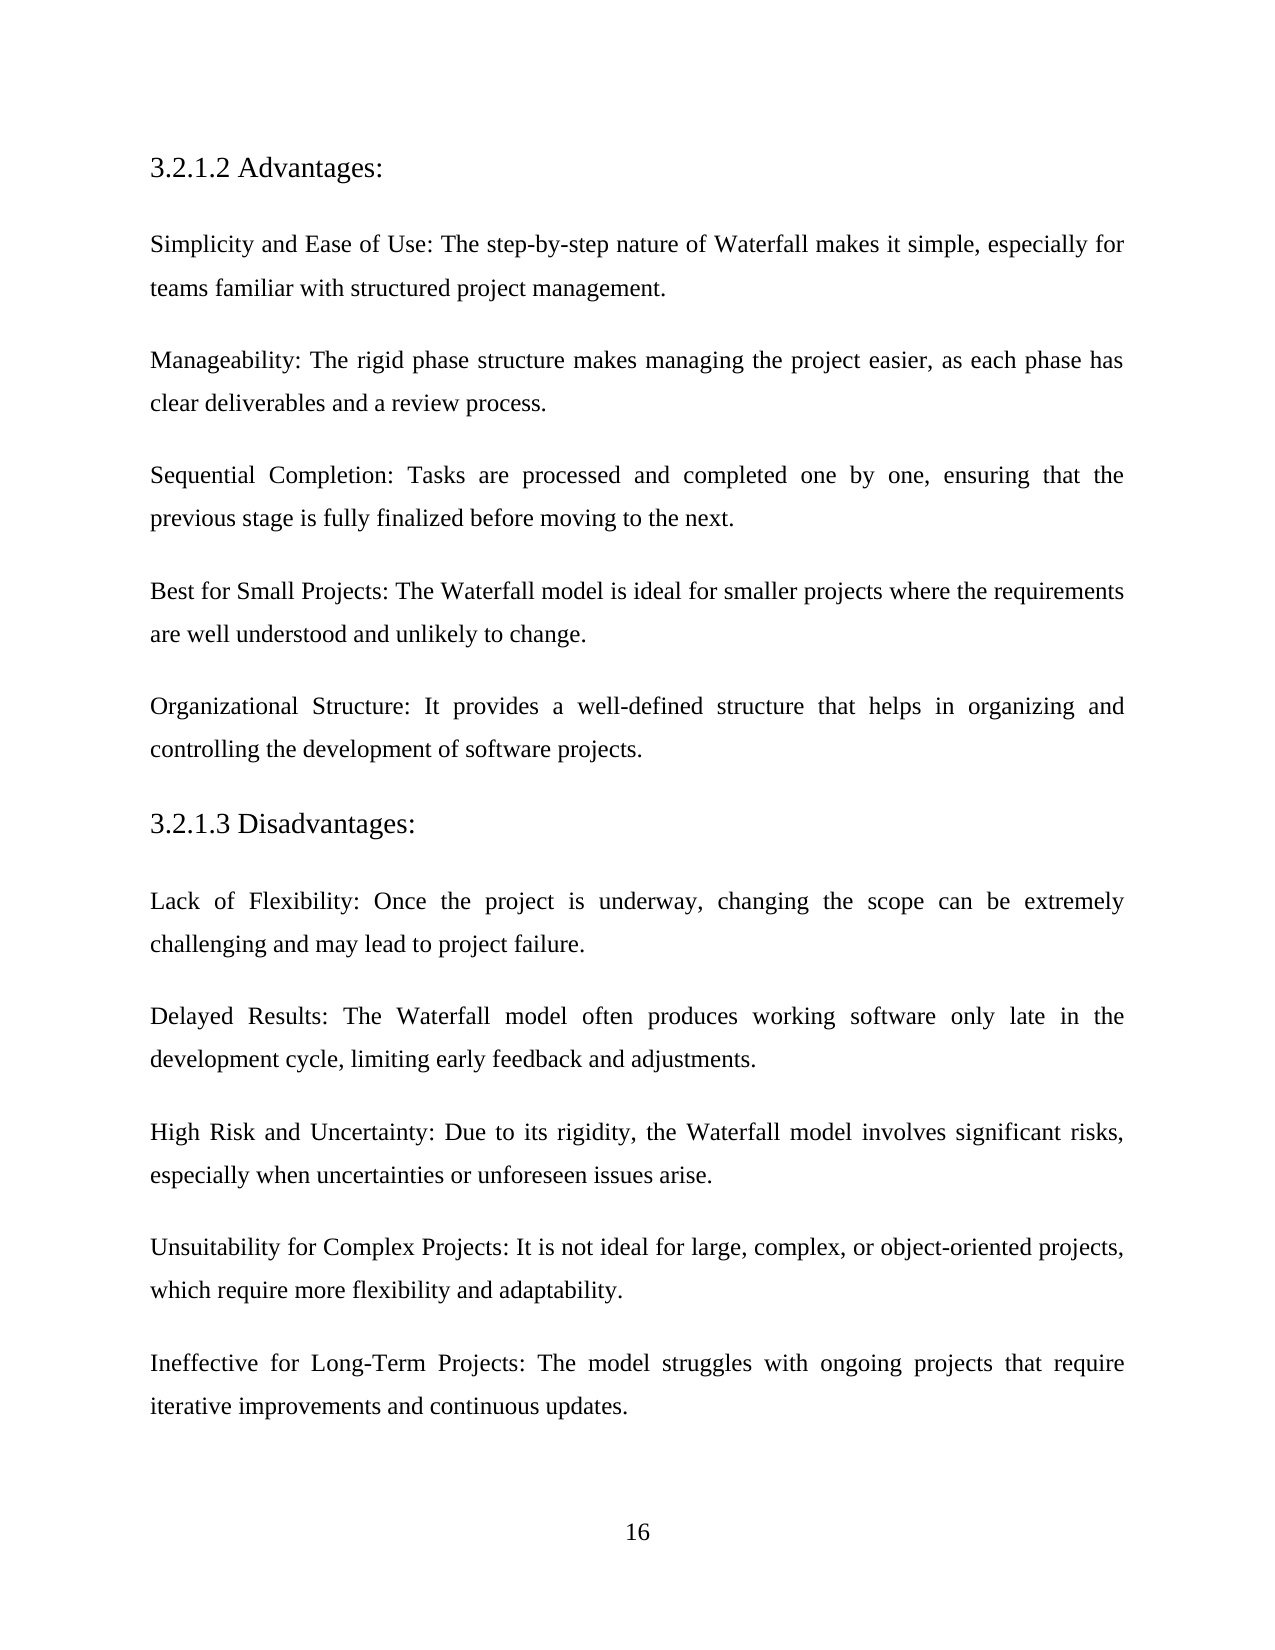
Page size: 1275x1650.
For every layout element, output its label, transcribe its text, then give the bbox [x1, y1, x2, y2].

text Simplicity and Ease of Use: The step-by-step nature of Waterfall makes it simple, especially for teams familiar with structured project management. [150, 229, 1125, 301]
subtitle 3.2.1.3 Disadvantages: [150, 807, 1125, 840]
text Organizational Structure: It provides a well-defined structure that helps in organizing and controlling the development of software projects. [150, 691, 1125, 763]
text Manageability: The rigid phase structure makes managing the project easier, as each phase has clear deliverables and a review process. [150, 345, 1125, 417]
text Best for Small Projects: The Waterfall model is ideal for smaller projects where the requirements are well understood and unlikely to change. [150, 576, 1125, 648]
text Sequential Completion: Tasks are processed and completed one by one, ensuring that the previous stage is fully finalized before moving to the next. [150, 460, 1125, 532]
text Unsuitability for Complex Projects: It is not ideal for large, complex, or object-oriented projects, which require more flexibility and adaptability. [150, 1232, 1125, 1304]
text Ineffective for Long-Term Projects: The model struggles with ongoing projects that require iterative improvements and continuous updates. [150, 1348, 1125, 1419]
text High Risk and Uncertainty: Due to its rigidity, the Waterfall model involves significant risks, especially when uncertainties or unforeseen issues arise. [150, 1117, 1125, 1189]
text Delayed Results: The Waterfall model often produces working software only late in the development cycle, limiting early feedback and adjustments. [150, 1001, 1125, 1073]
subtitle 3.2.1.2 Advantages: [150, 150, 1125, 183]
text Lack of Flexibility: Once the project is underway, changing the scope can be extremely challenging and may lead to project failure. [150, 886, 1125, 958]
